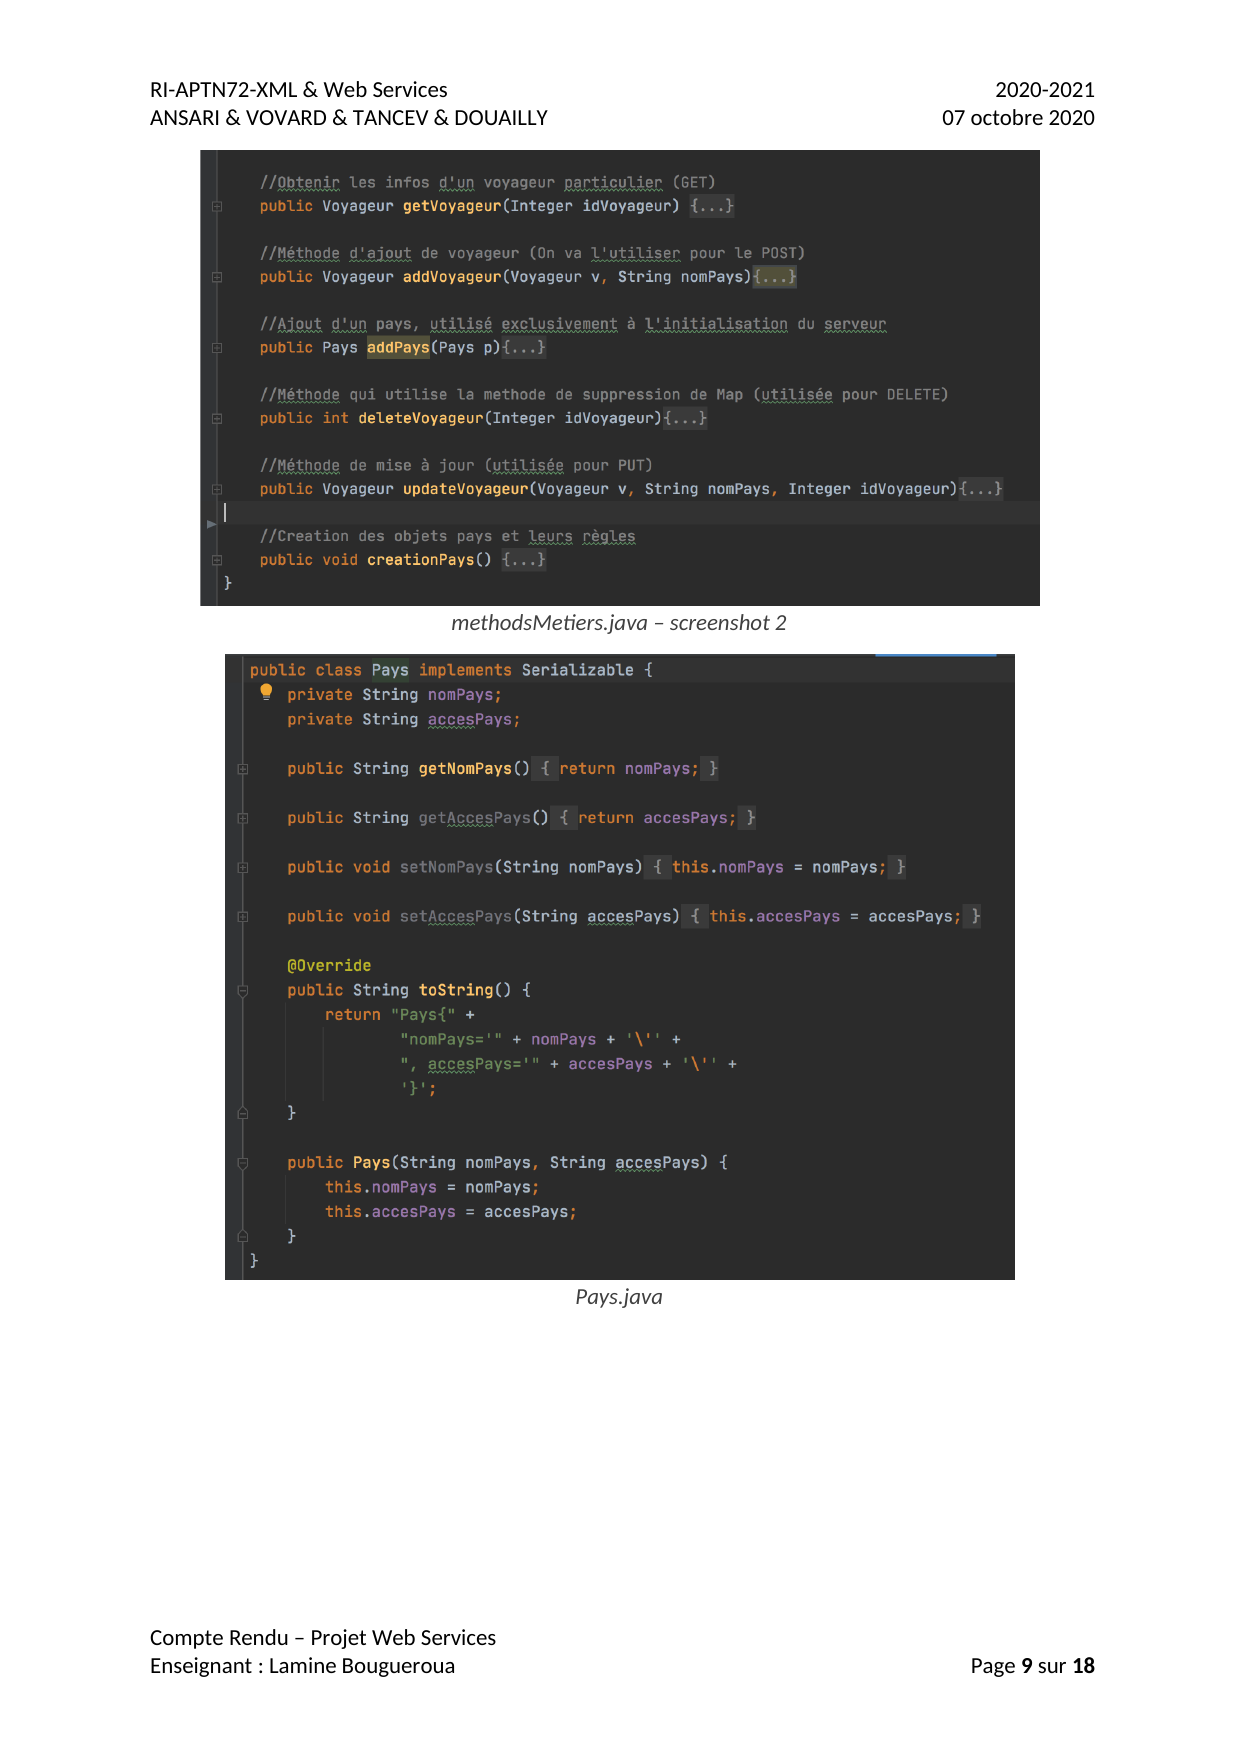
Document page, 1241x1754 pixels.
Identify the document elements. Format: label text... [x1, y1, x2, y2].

picture [200, 150, 1040, 606]
picture [225, 654, 1015, 1280]
